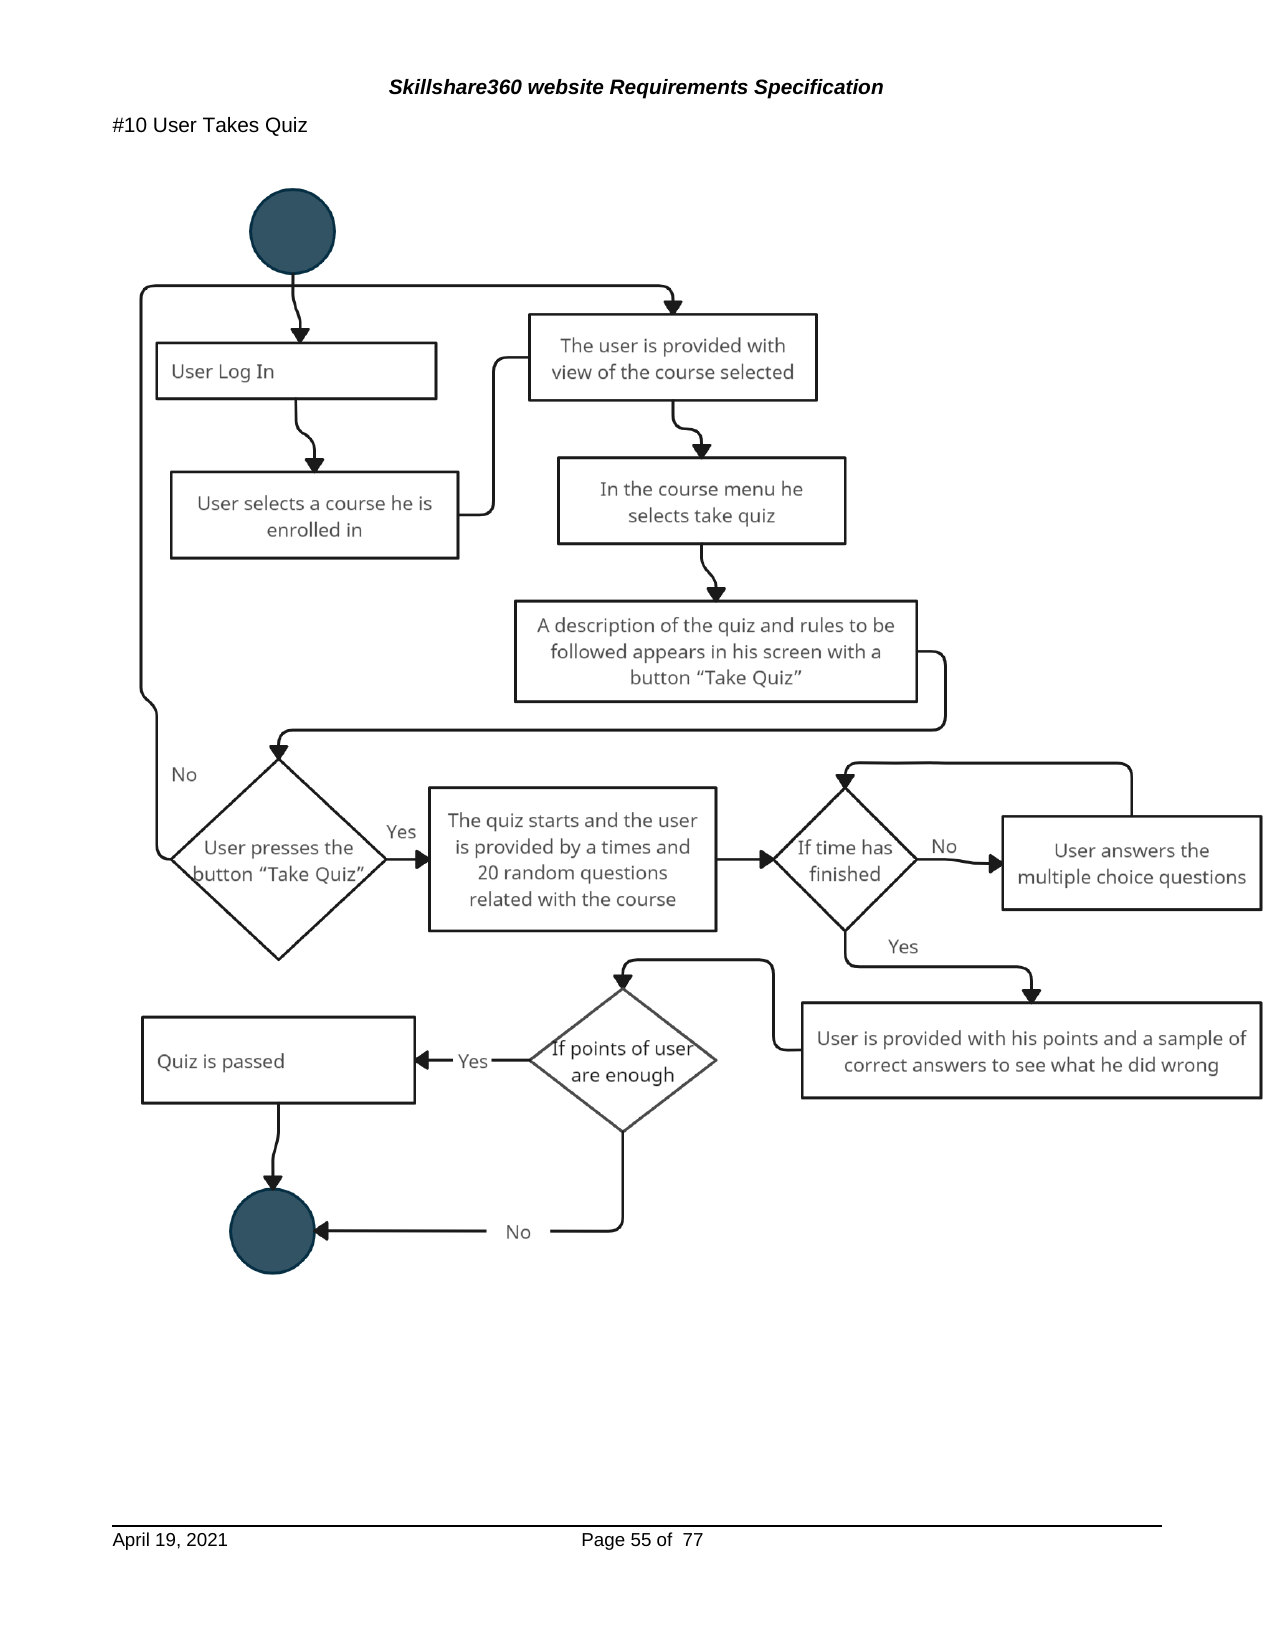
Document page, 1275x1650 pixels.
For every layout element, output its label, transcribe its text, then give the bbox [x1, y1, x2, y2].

picture [112, 161, 1275, 1302]
text #10 User Takes Quiz [112, 112, 1162, 136]
